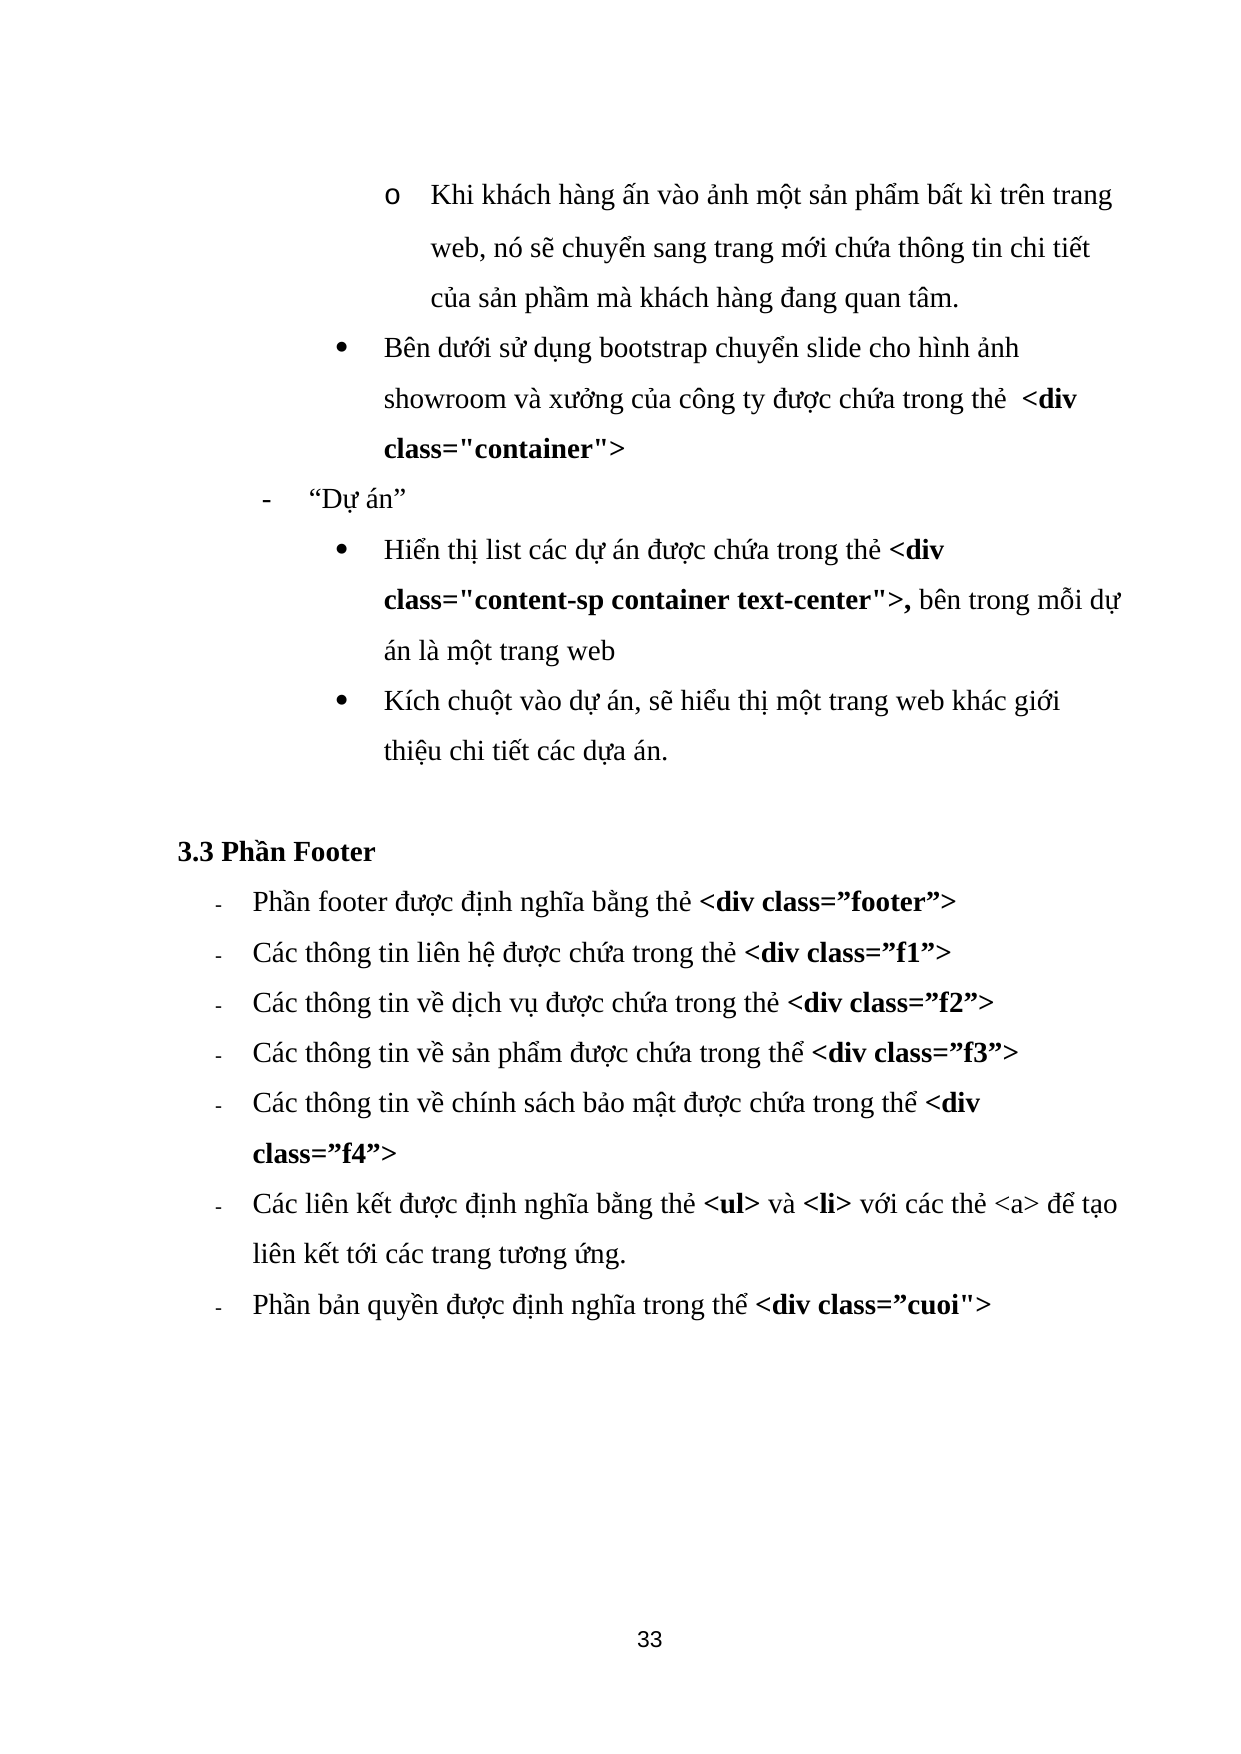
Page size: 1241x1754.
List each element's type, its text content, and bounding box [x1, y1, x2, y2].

text 3.3 Phần Footer [177, 834, 1122, 868]
list Hiển thị list các dự án được chứa trong thẻ <div class="content-sp container text-center">, bên trong mỗi dự án là một trang web [337, 532, 1122, 666]
list Phần bản quyền được định nghĩa trong thể <div class=”cuoi"> [215, 1287, 1122, 1320]
list “Dự án” [262, 482, 1122, 515]
list Các liên kết được định nghĩa bằng thẻ <ul> và <li> với các thẻ <a> để tạo liên kết tới các trang tương ứng. [215, 1186, 1122, 1270]
list Các thông tin về dịch vụ được chứa trong thẻ <div class=”f2”> [215, 985, 1122, 1018]
list Các thông tin về chính sách bảo mật được chứa trong thể <div class=”f4”> [215, 1086, 1122, 1169]
list Phần footer được định nghĩa bằng thẻ <div class=”footer”> [215, 884, 1122, 918]
list Bên dưới sử dụng bootstrap chuyển slide cho hình ảnh showroom và xưởng của công ty được chứa trong thẻ <div class="container"> [337, 331, 1122, 465]
list Các thông tin liên hệ được chứa trong thẻ <div class=”f1”> [215, 935, 1122, 968]
list Kích chuột vào dự án, sẽ hiểu thị một trang web khác giới thiệu chi tiết các dựa án. [337, 683, 1122, 767]
list Khi khách hàng ấn vào ảnh một sản phẩm bất kì trên trang web, nó sẽ chuyển sang trang mới chứa thông tin chi tiết của sản phầm mà khách hàng đang quan tâm. [383, 177, 1122, 314]
list Các thông tin về sản phẩm được chứa trong thể <div class=”f3”> [215, 1035, 1122, 1069]
